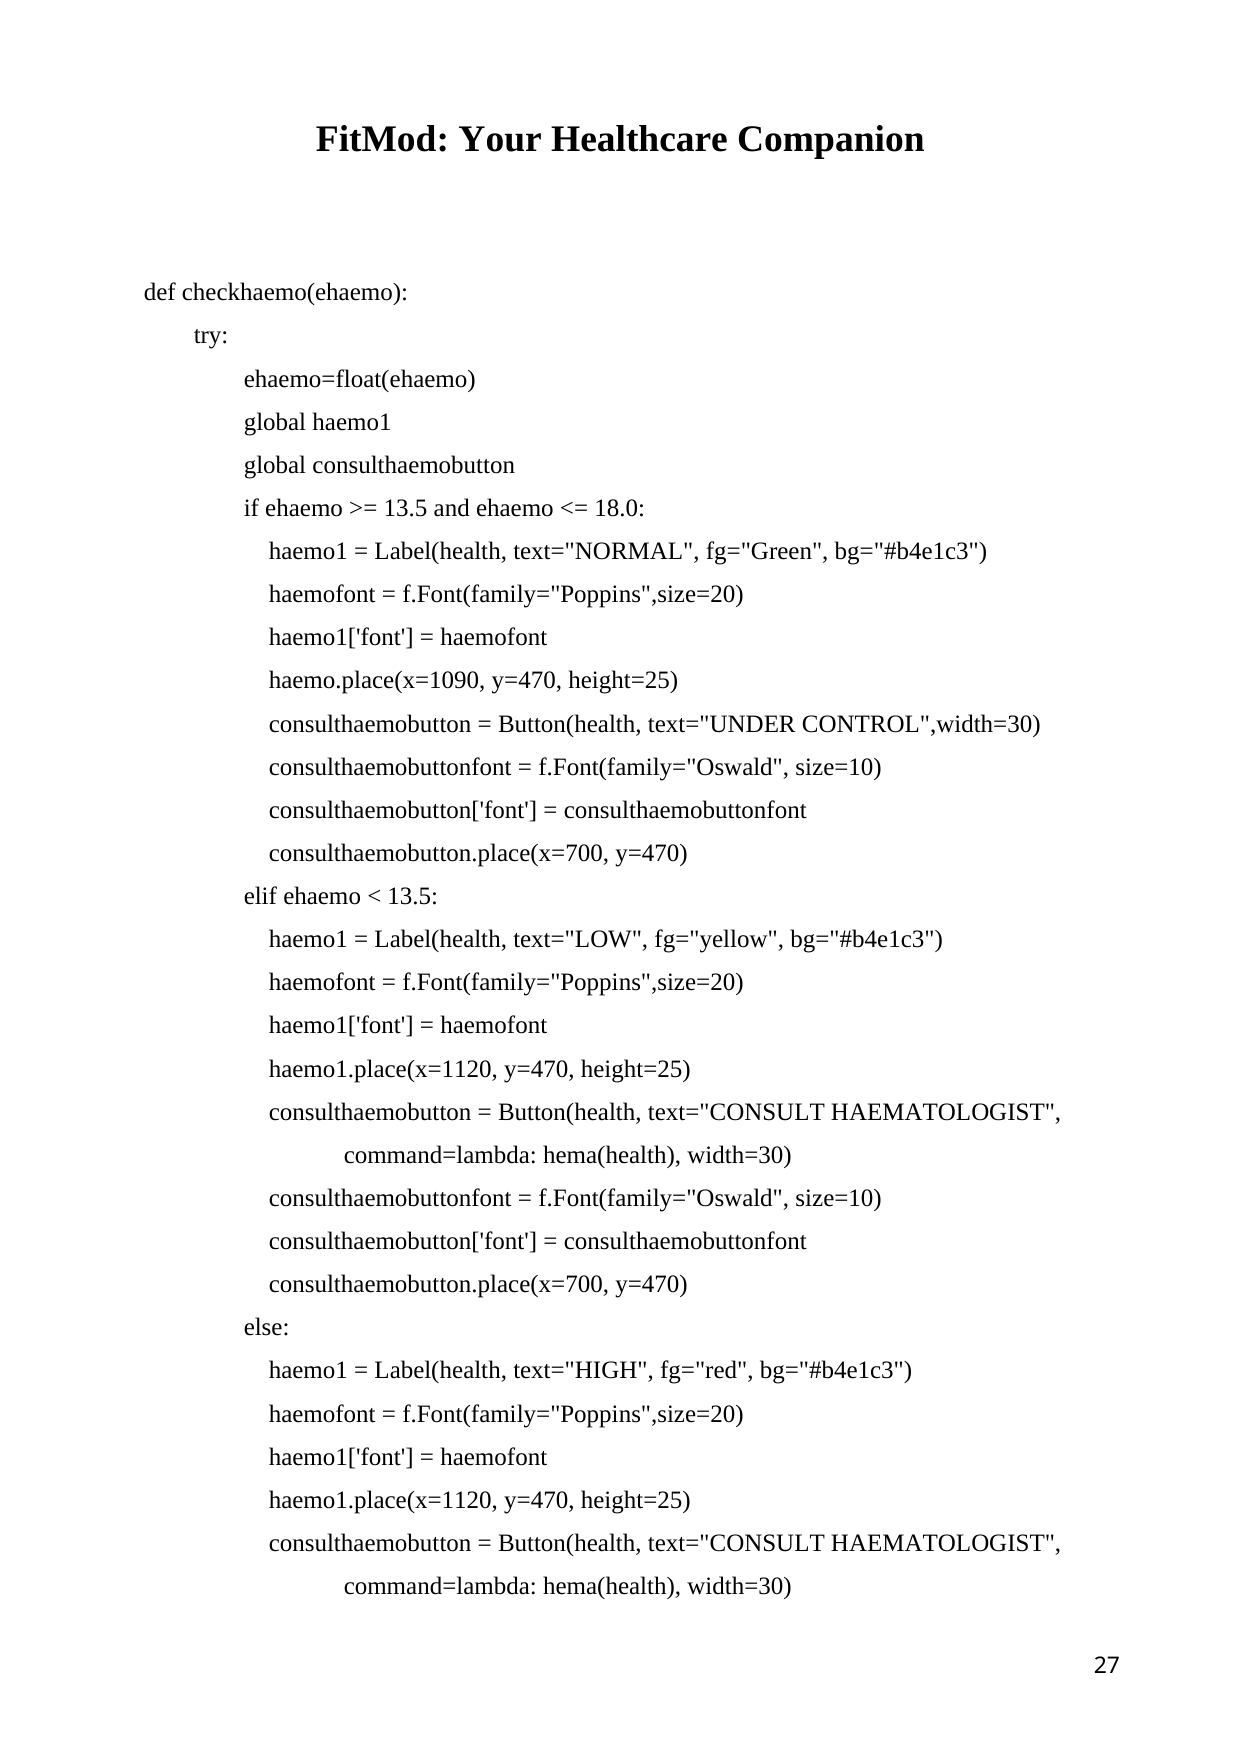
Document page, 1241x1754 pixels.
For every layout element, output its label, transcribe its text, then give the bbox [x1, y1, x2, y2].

text haemofont = f.Font(family="Poppins",size=20) [193, 1399, 1122, 1427]
text haemo1 = Label(health, text="NORMAL", fg="Green", bg="#b4e1c3") [193, 536, 1122, 565]
text try: [118, 321, 1122, 349]
text command=lambda: hema(health), width=30) [268, 1140, 1122, 1169]
text consulthaemobutton = Button(health, text="CONSULT HAEMATOLOGIST", [193, 1097, 1122, 1126]
text global consulthaemobutton [193, 450, 1122, 479]
text consulthaemobuttonfont = f.Font(family="Oswald", size=10) [268, 1183, 1122, 1212]
text consulthaemobutton = Button(health, text="UNDER CONTROL",width=30) [193, 709, 1122, 737]
text if ehaemo >= 13.5 and ehaemo <= 18.0: [193, 493, 1122, 522]
text haemo1 = Label(health, text="HIGH", fg="red", bg="#b4e1c3") [193, 1356, 1122, 1384]
text haemo1.place(x=1120, y=470, height=25) [193, 1485, 1122, 1514]
text consulthaemobutton['font'] = consulthaemobuttonfont [193, 1226, 1122, 1255]
text haemo1['font'] = haemofont [193, 1011, 1122, 1039]
text consulthaemobutton = Button(health, text="CONSULT HAEMATOLOGIST", [193, 1528, 1122, 1557]
text consulthaemobutton.place(x=700, y=470) [193, 1269, 1122, 1298]
text haemo1 = Label(health, text="LOW", fg="yellow", bg="#b4e1c3") [193, 924, 1122, 953]
text consulthaemobuttonfont = f.Font(family="Oswald", size=10) [193, 752, 1122, 781]
text elif ehaemo < 13.5: [193, 881, 1122, 910]
text haemo.place(x=1090, y=470, height=25) [193, 666, 1122, 694]
text haemofont = f.Font(family="Poppins",size=20) [193, 579, 1122, 608]
text else: [193, 1312, 1122, 1341]
text def checkhaemo(ehaemo): [118, 277, 1122, 306]
text global haemo1 [193, 407, 1122, 436]
text haemofont = f.Font(family="Poppins",size=20) [193, 967, 1122, 996]
text haemo1.place(x=1120, y=470, height=25) [193, 1054, 1122, 1082]
text consulthaemobutton['font'] = consulthaemobuttonfont [193, 795, 1122, 824]
text consulthaemobutton.place(x=700, y=470) [193, 838, 1122, 867]
text command=lambda: hema(health), width=30) [268, 1571, 1122, 1600]
text haemo1['font'] = haemofont [193, 1442, 1122, 1471]
text ehaemo=float(ehaemo) [193, 364, 1122, 392]
text haemo1['font'] = haemofont [193, 622, 1122, 651]
